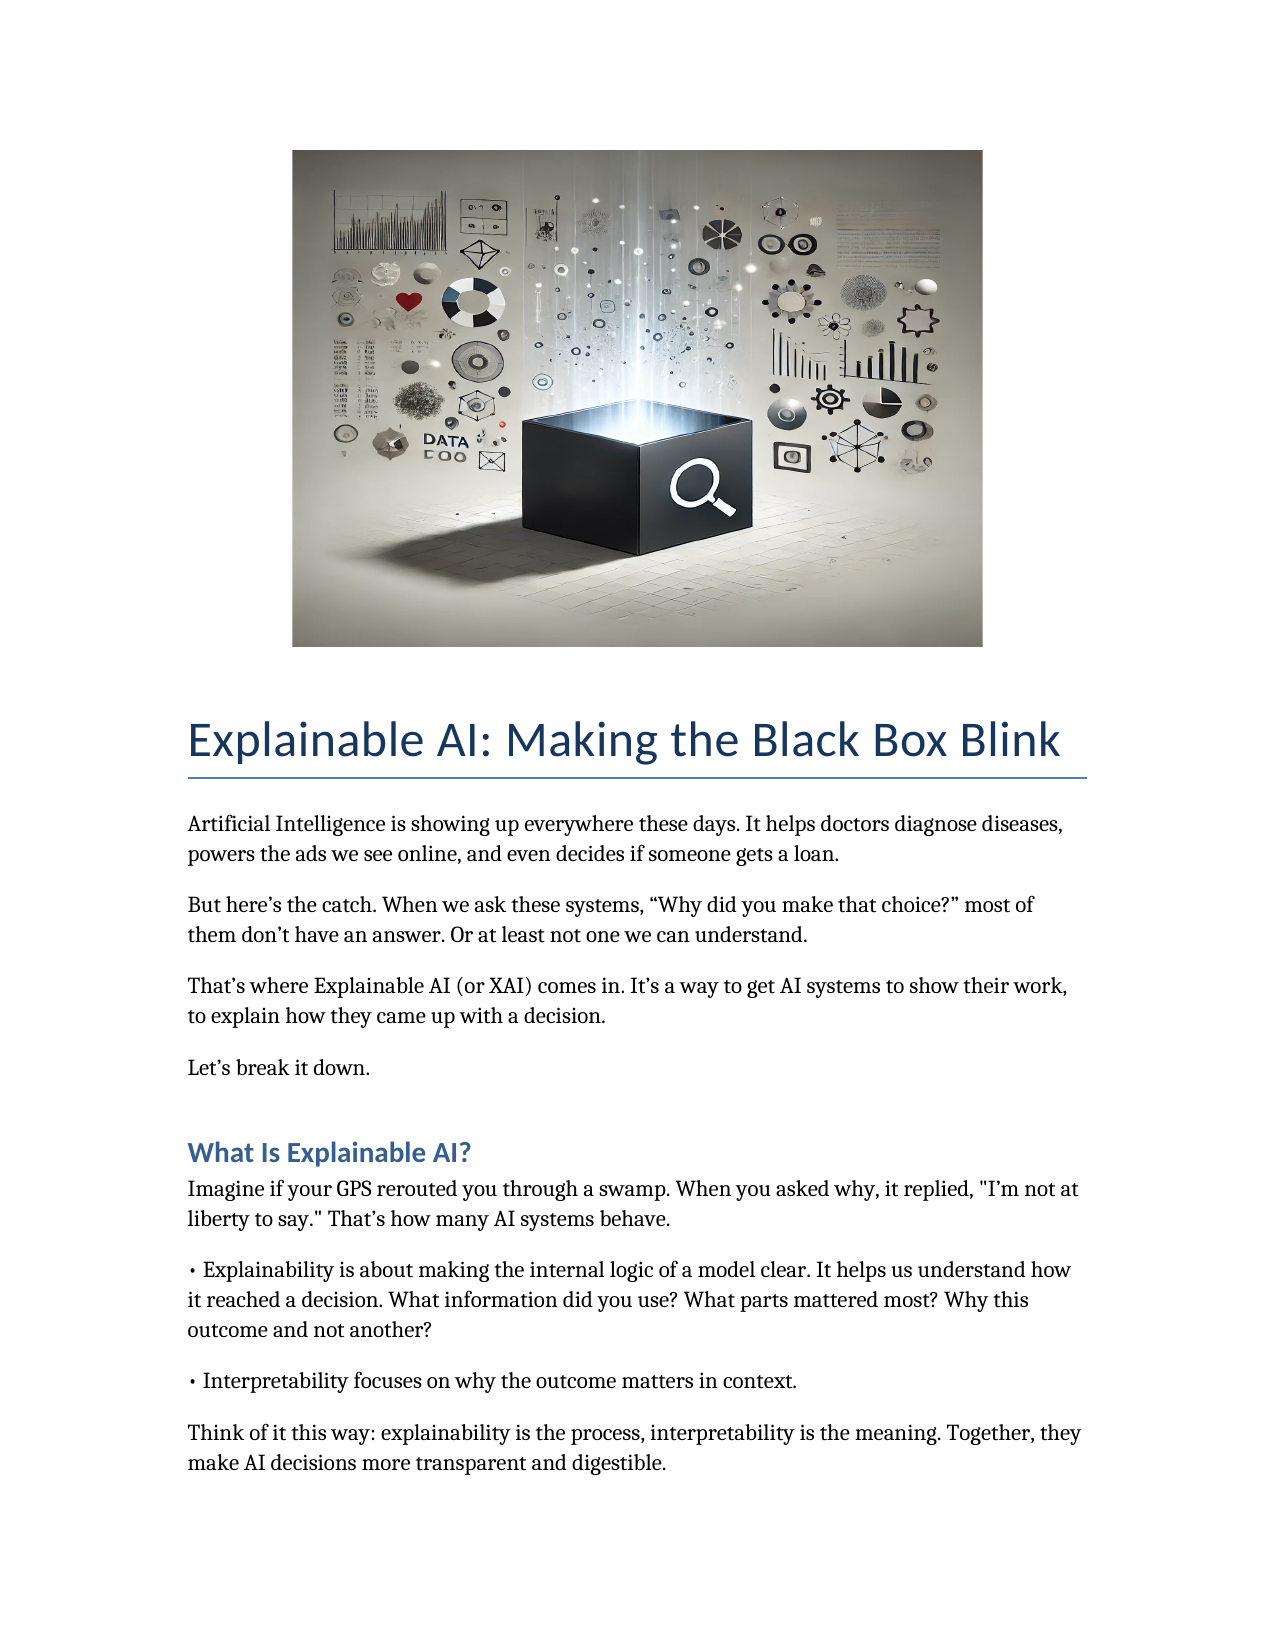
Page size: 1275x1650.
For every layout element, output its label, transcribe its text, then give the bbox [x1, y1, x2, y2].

text But here’s the catch. When we ask these systems, “Why did you make that choice?” most of them don’t have an answer. Or at least not one we can understand. [187, 892, 1087, 948]
text • Interpretability focuses on why the outcome matters in context. [187, 1368, 1087, 1394]
subtitle What Is Explainable AI? [187, 1134, 1087, 1170]
text Let’s break it down. [187, 1054, 1087, 1081]
text That’s where Explainable AI (or XAI) comes in. It’s a way to get AI systems to show their work, to explain how they came up with a decision. [187, 973, 1087, 1030]
title Explainable AI: Making the Black Box Blink [187, 708, 1087, 779]
picture [292, 150, 983, 647]
text • Explainability is about making the internal logic of a model clear. It helps us understand how it reached a decision. What information did you use? What parts mattered most? Why this outcome and not another? [187, 1257, 1087, 1343]
text Think of it this way: explainability is the process, interpretability is the meaning. Together, they make AI decisions more transparent and digestible. [187, 1419, 1087, 1476]
text Artificial Intelligence is showing up everywhere these days. It helps doctors diagnose diseases, powers the ads we see online, and even decides if someone gets a loan. [187, 811, 1087, 867]
text Imagine if your GPS rerouted you through a swamp. When you asked why, it replied, "I’m not at liberty to say." That’s how many AI systems behave. [187, 1176, 1087, 1232]
